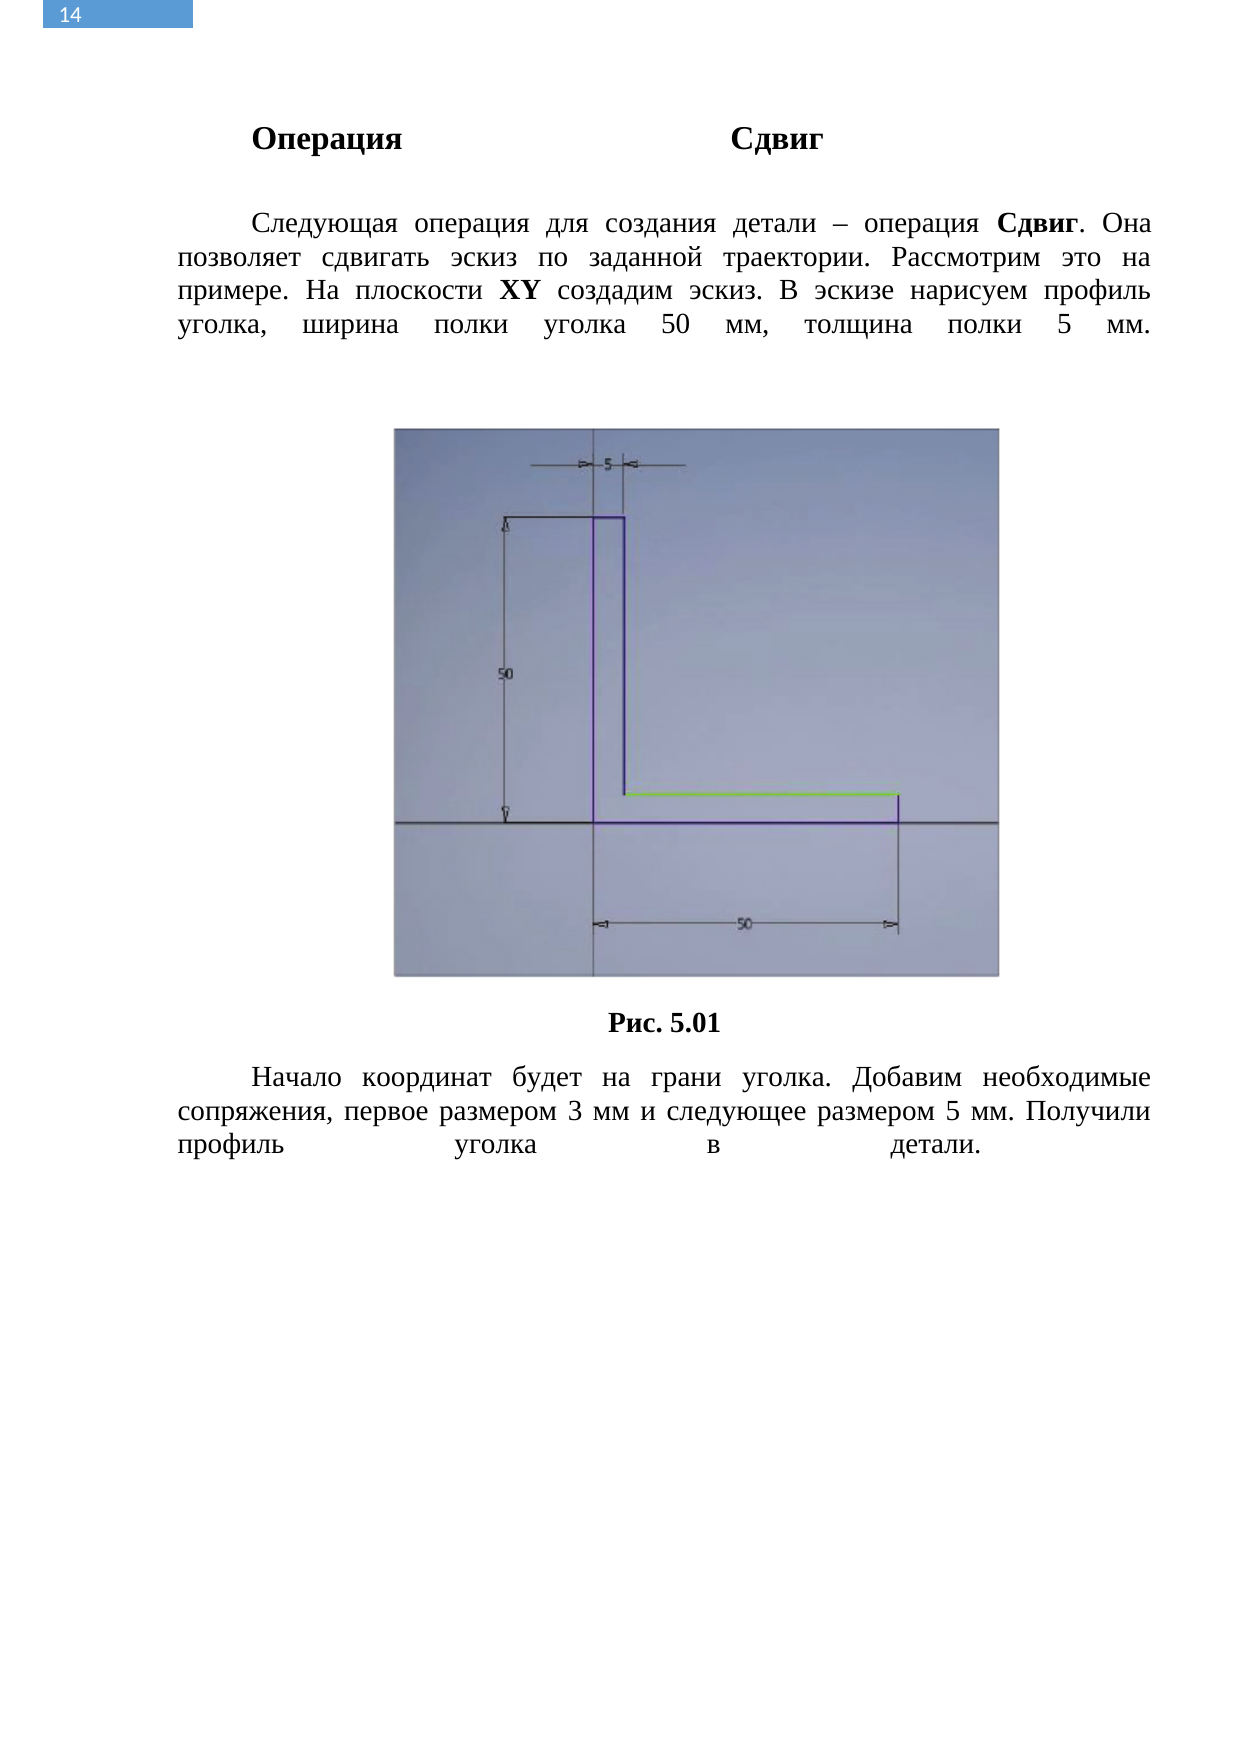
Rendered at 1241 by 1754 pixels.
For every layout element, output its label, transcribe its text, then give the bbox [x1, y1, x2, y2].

text Начало координат будет на грани уголка. Добавим необходимые сопряжения, первое размером 3 мм и следующее размером 5 мм. Получили профиль уголка в детали. [177, 1059, 1152, 1222]
picture [391, 421, 1012, 985]
text Рис. 5.01 [177, 1005, 1152, 1039]
text Следующая операция для создания детали – операция Сдвиг. Она позволяет сдвигать эскиз по заданной траектории. Рассмотрим это на примере. На плоскости XY создадим эскиз. В эскизе нарисуем профиль уголка, ширина полки уголка 50 мм, толщина полки 5 мм. [177, 205, 1152, 401]
text Операция Сдвиг [177, 118, 1152, 184]
